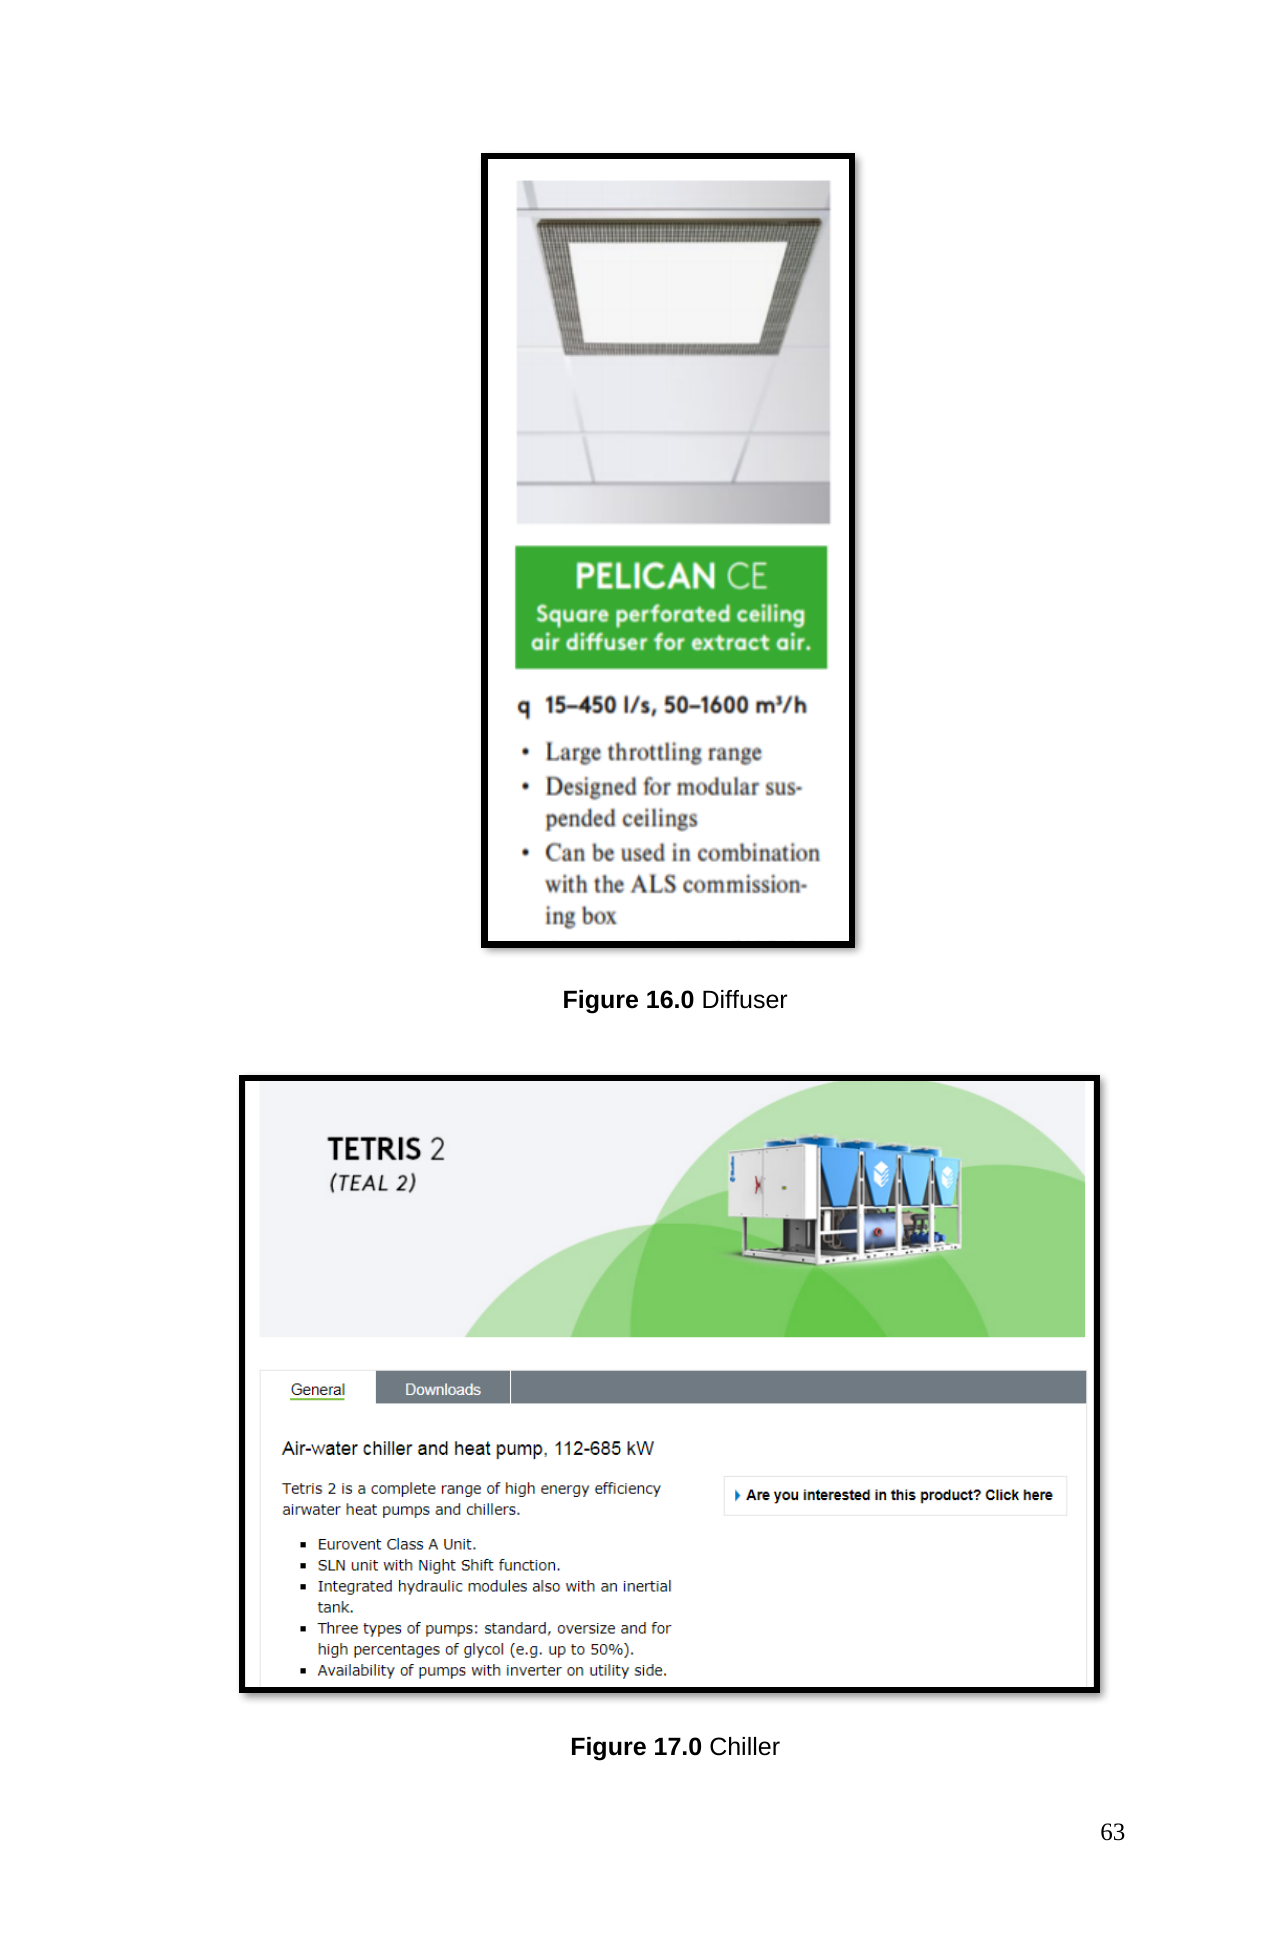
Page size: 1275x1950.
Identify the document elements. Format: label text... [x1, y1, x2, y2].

text Figure 16.0 Diffuser [225, 985, 1125, 1014]
picture [245, 1081, 1094, 1687]
text Figure 17.0 Chiller [225, 1732, 1125, 1760]
picture [488, 159, 849, 941]
